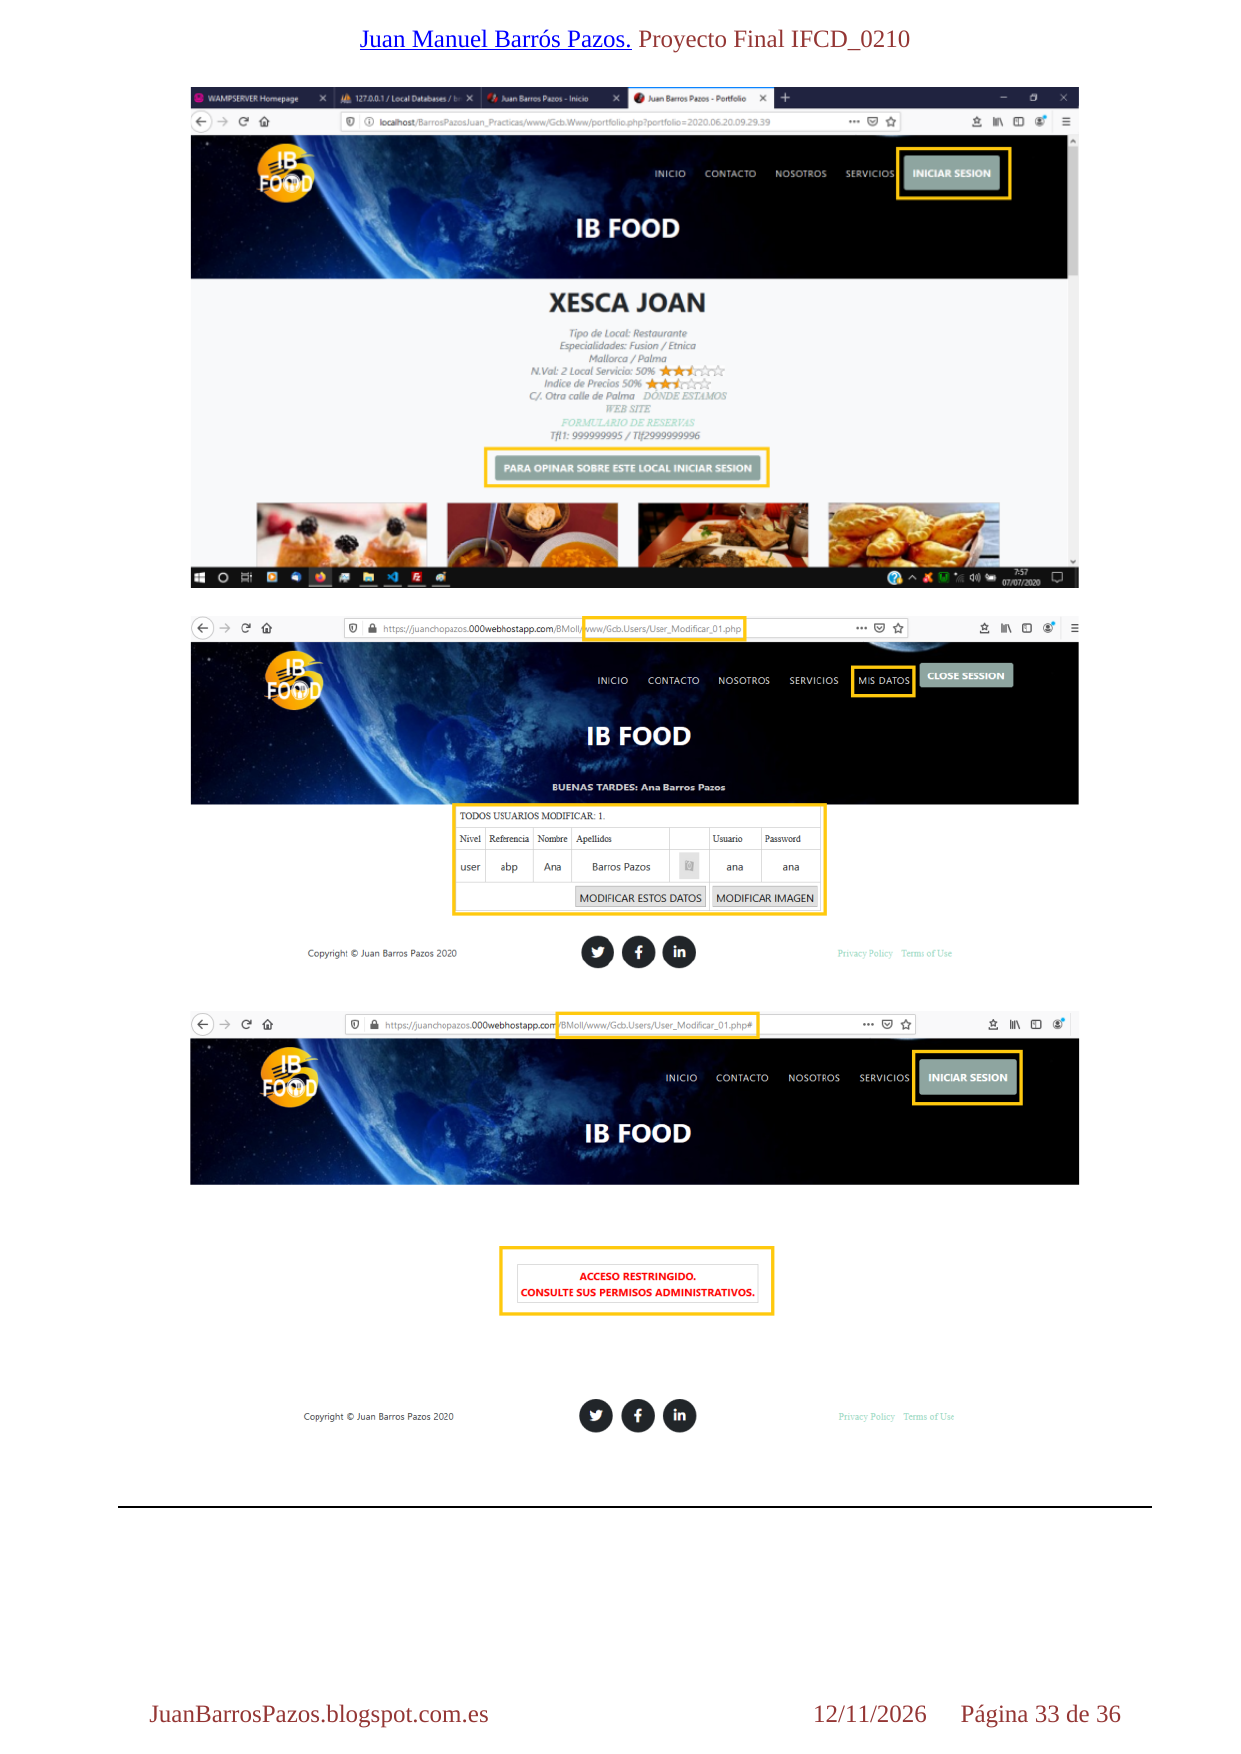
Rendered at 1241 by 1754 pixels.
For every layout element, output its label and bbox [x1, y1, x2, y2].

picture [190, 1011, 1080, 1447]
picture [190, 616, 1079, 983]
picture [190, 87, 1079, 588]
